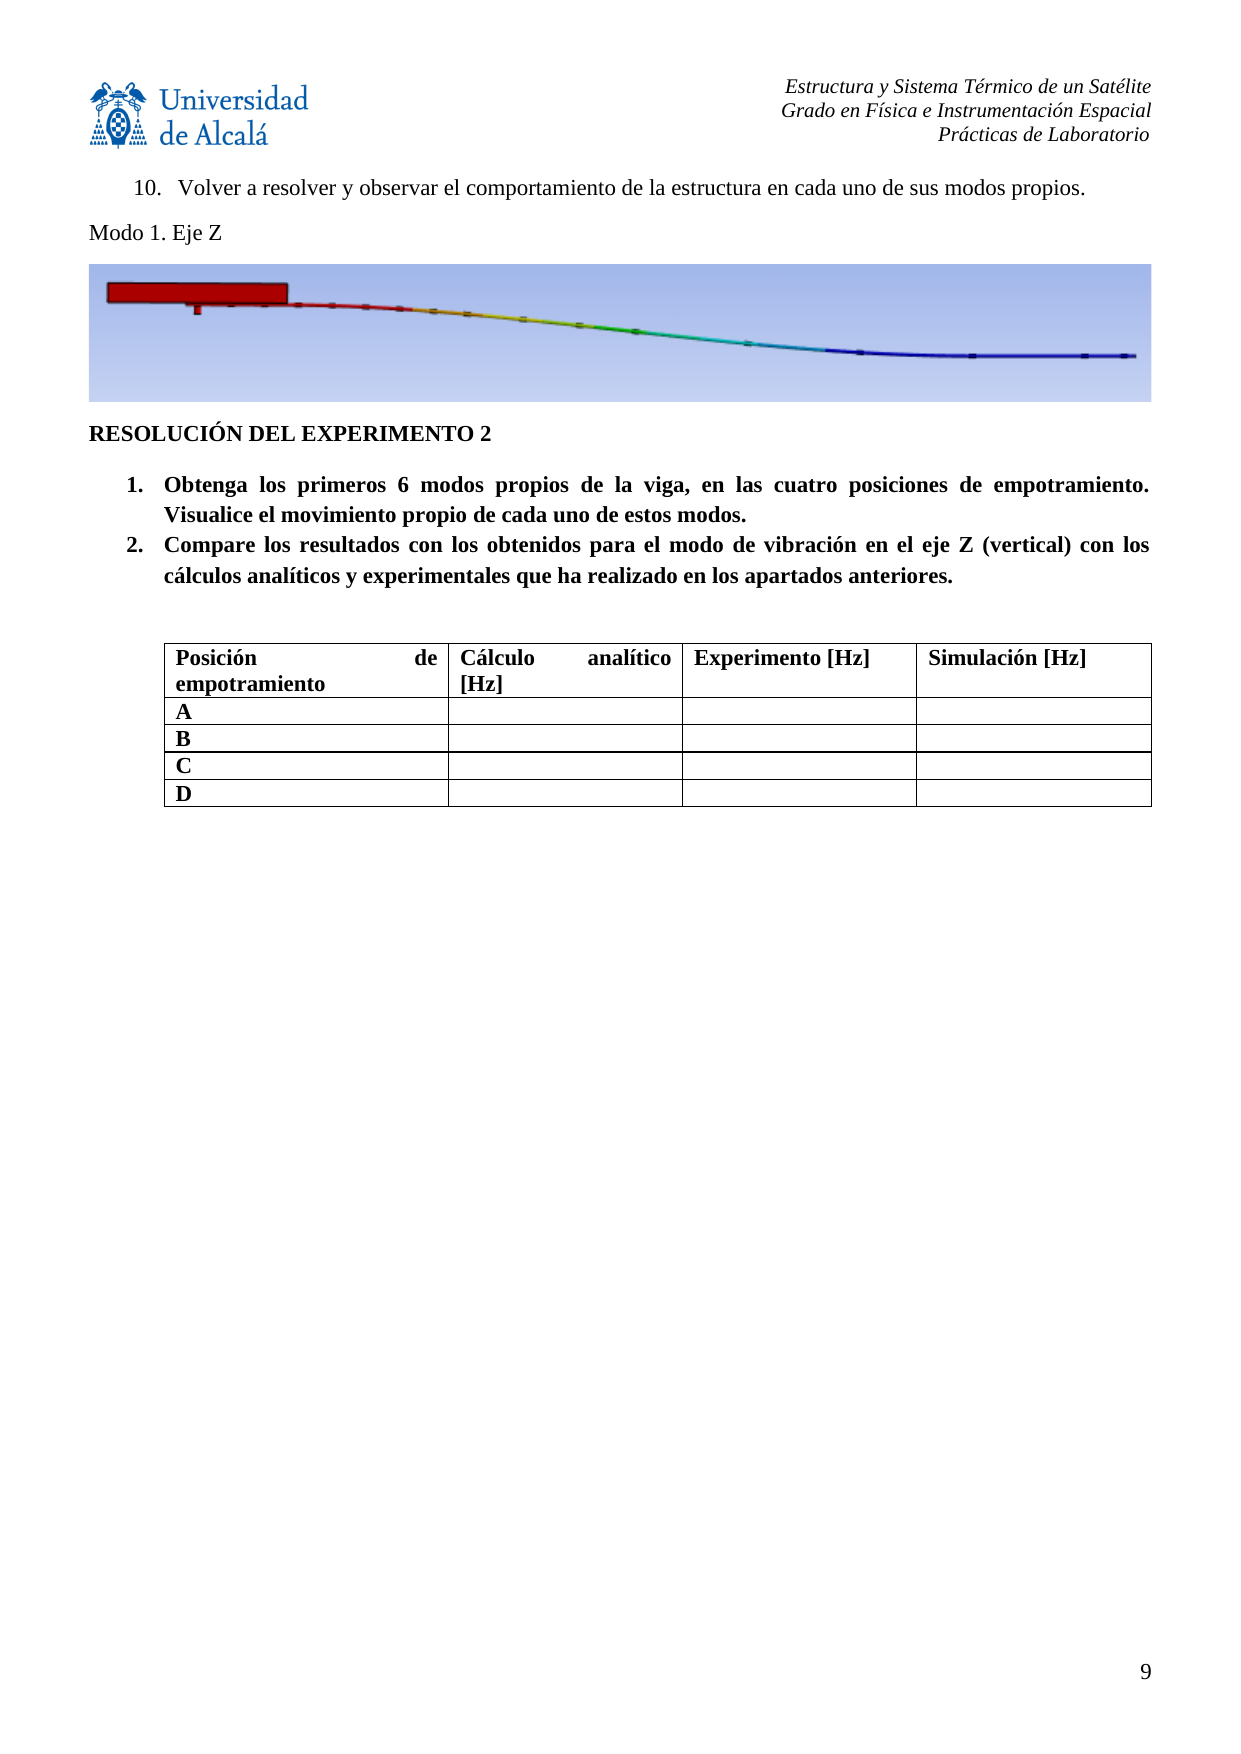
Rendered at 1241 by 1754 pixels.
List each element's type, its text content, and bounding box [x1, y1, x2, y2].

table_cell [449, 753, 682, 779]
table_cell [683, 753, 916, 779]
table_cell B [165, 725, 448, 751]
picture [89, 82, 309, 149]
table_header Cálculo analítico [Hz] [449, 644, 682, 697]
table_cell [917, 725, 1151, 751]
table_cell [683, 698, 916, 724]
list Compare los resultados con los obtenidos para el modo de vibración en el eje Z (vertical) con los cálculos analíticos y experimentales que ha realizado en los apartados anteriores. [126, 531, 1152, 588]
list Volver a resolver y observar el comportamiento de la estructura en cada uno de sus modos propios. [133, 174, 1152, 200]
text RESOLUCIÓN DEL EXPERIMENTO 2 [89, 420, 1152, 446]
picture [88, 264, 1152, 402]
table_cell A [165, 698, 448, 724]
list Obtenga los primeros 6 modos propios de la viga, en las cuatro posiciones de empotramiento. Visualice el movimiento propio de cada uno de estos modos. [126, 471, 1152, 528]
table_cell [449, 780, 682, 806]
table_header Experimento [Hz] [683, 644, 916, 697]
table_cell C [165, 753, 448, 779]
table_cell [917, 780, 1151, 806]
text Modo 1. Eje Z [89, 219, 1152, 246]
table_header Simulación [Hz] [917, 644, 1151, 697]
table_cell [449, 698, 682, 724]
table_cell [917, 698, 1151, 724]
table_cell [449, 725, 682, 751]
table_cell [683, 725, 916, 751]
table_cell [683, 780, 916, 806]
table_cell [917, 753, 1151, 779]
table_cell D [165, 780, 448, 806]
table_header Posición de empotramiento [165, 644, 448, 697]
